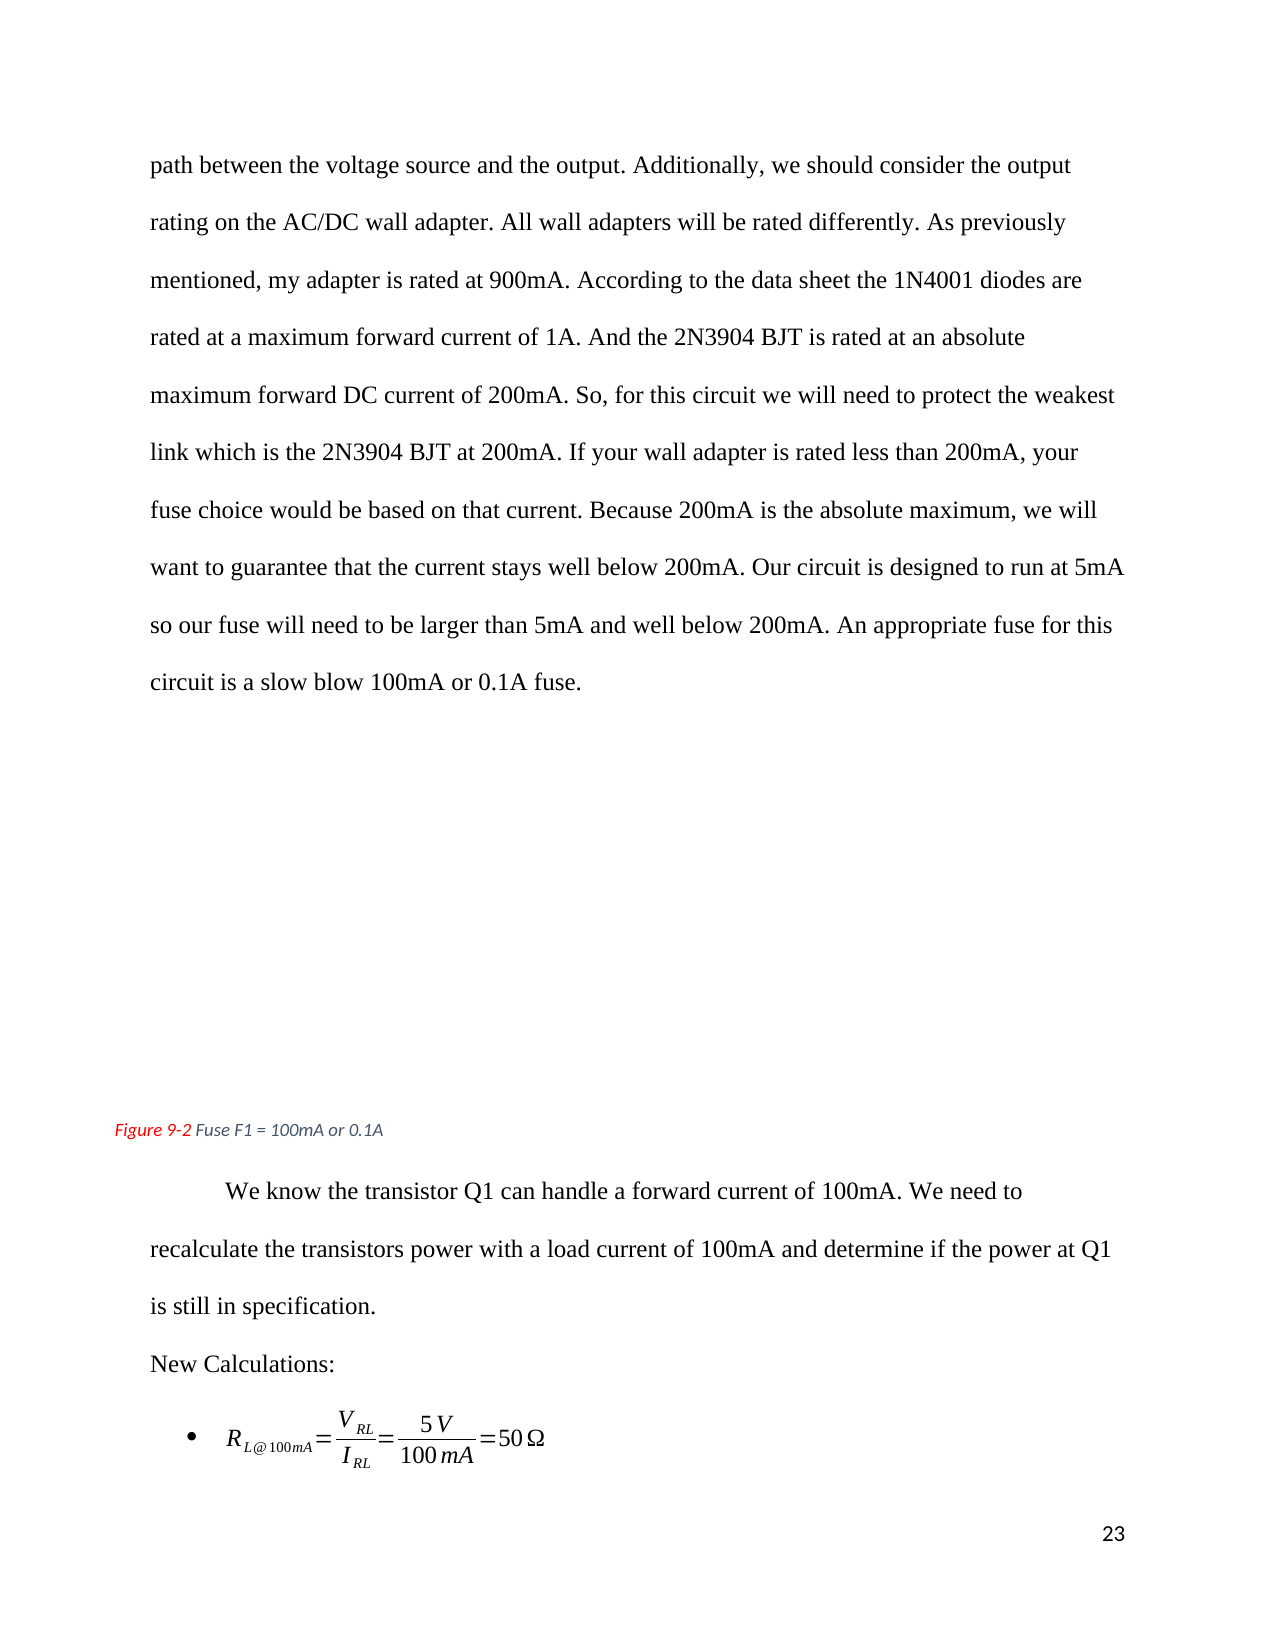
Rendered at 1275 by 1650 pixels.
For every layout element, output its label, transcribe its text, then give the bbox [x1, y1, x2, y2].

text New Calculations: [150, 1349, 1125, 1377]
text We know the transistor Q1 can handle a forward current of 100mA. We need to recalculate the transistors power with a load current of 100mA and determine if the power at Q1 is still in specification. [150, 725, 1125, 1320]
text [150, 150, 1125, 696]
